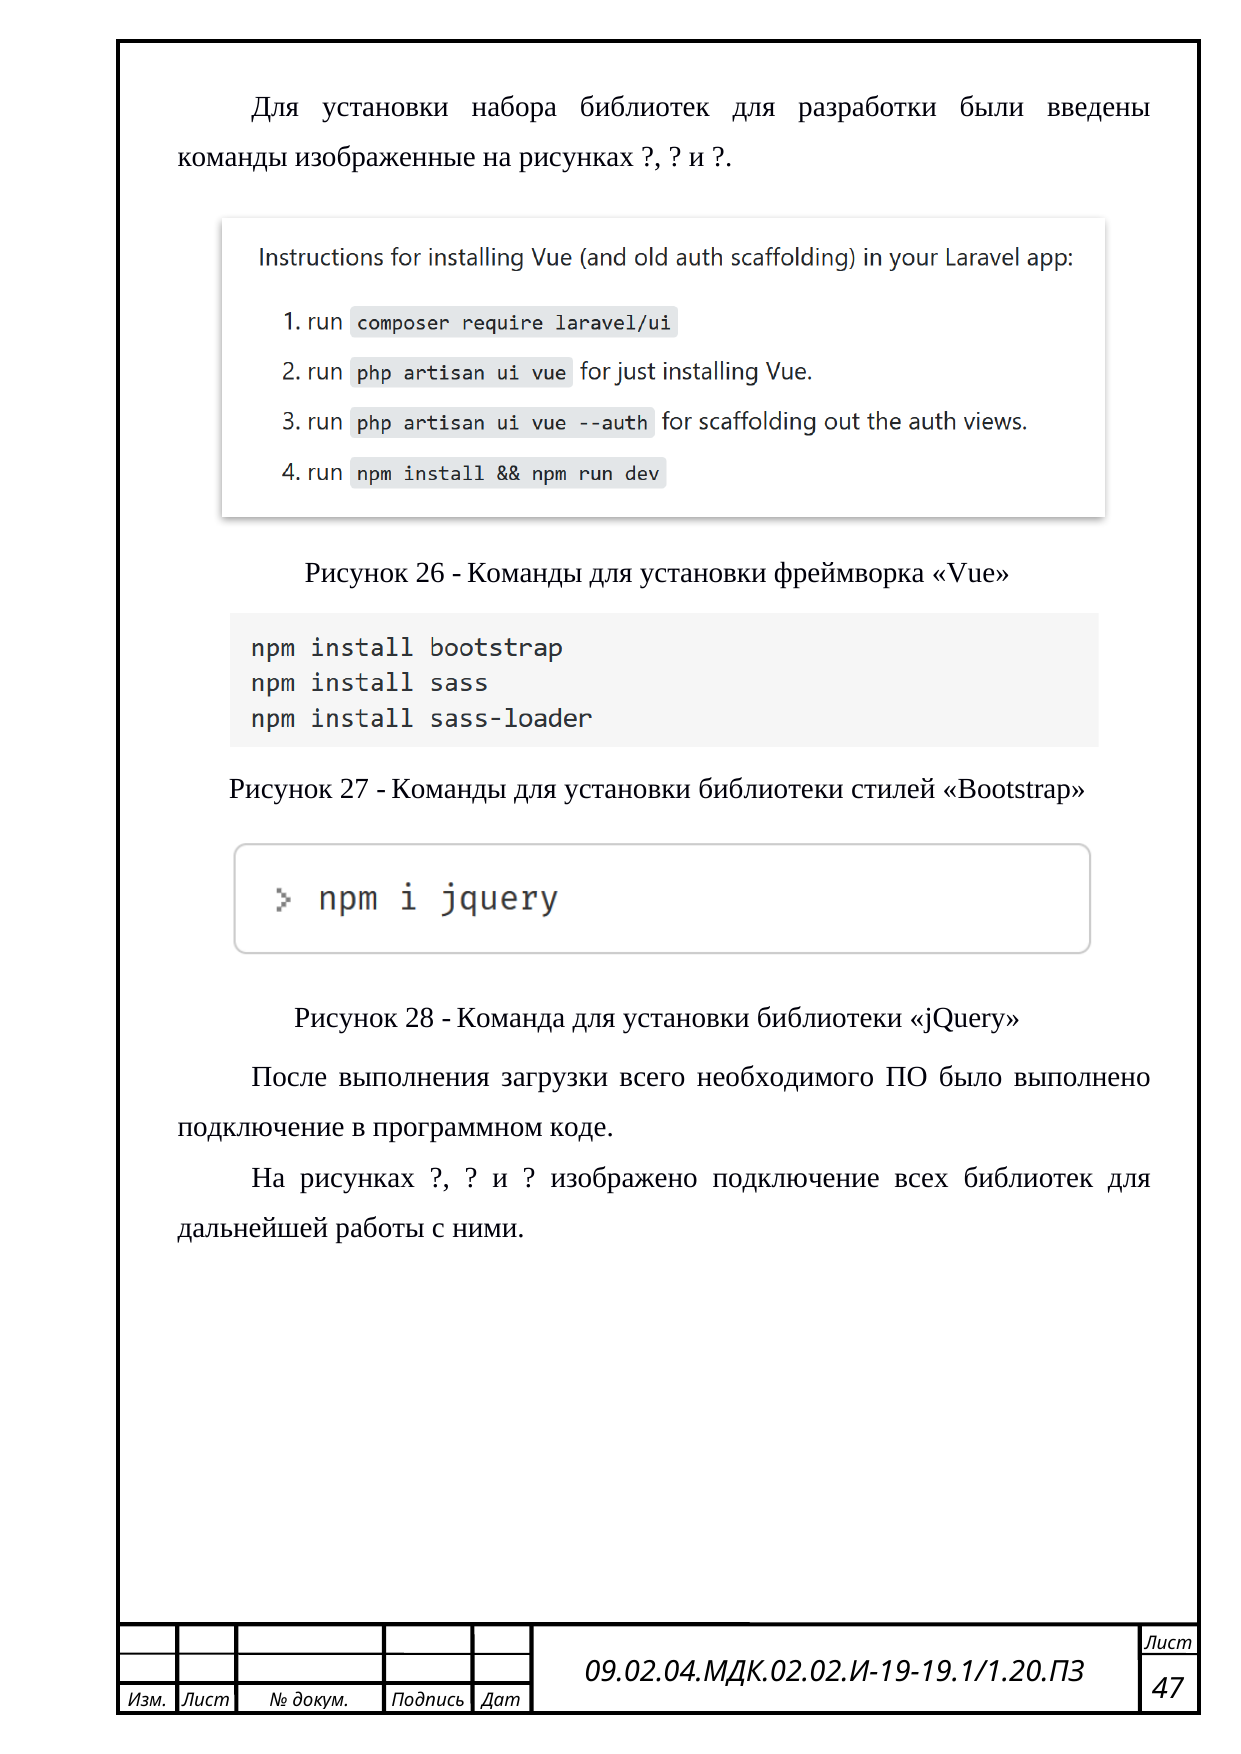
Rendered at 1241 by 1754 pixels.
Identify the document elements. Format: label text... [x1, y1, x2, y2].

text Команды для установки фреймворка «Vue» [177, 555, 1137, 589]
text Команды для установки библиотеки стилей «Bootstrap» [177, 771, 1137, 805]
text Команда для установки библиотеки «jQuery» [177, 1001, 1137, 1034]
text Для установки набора библиотек для разработки были введены команды изображенные на рисунках ?, ? и ?. [177, 89, 1152, 172]
picture [226, 830, 1102, 976]
text На рисунках ?, ? и ? изображено подключение всех библиотек для дальнейшей работы с ними. [177, 1160, 1152, 1243]
picture [236, 233, 1090, 502]
text После выполнения загрузки всего необходимого ПО было выполнено подключение в программном коде. [177, 1059, 1152, 1143]
picture [230, 613, 1099, 747]
